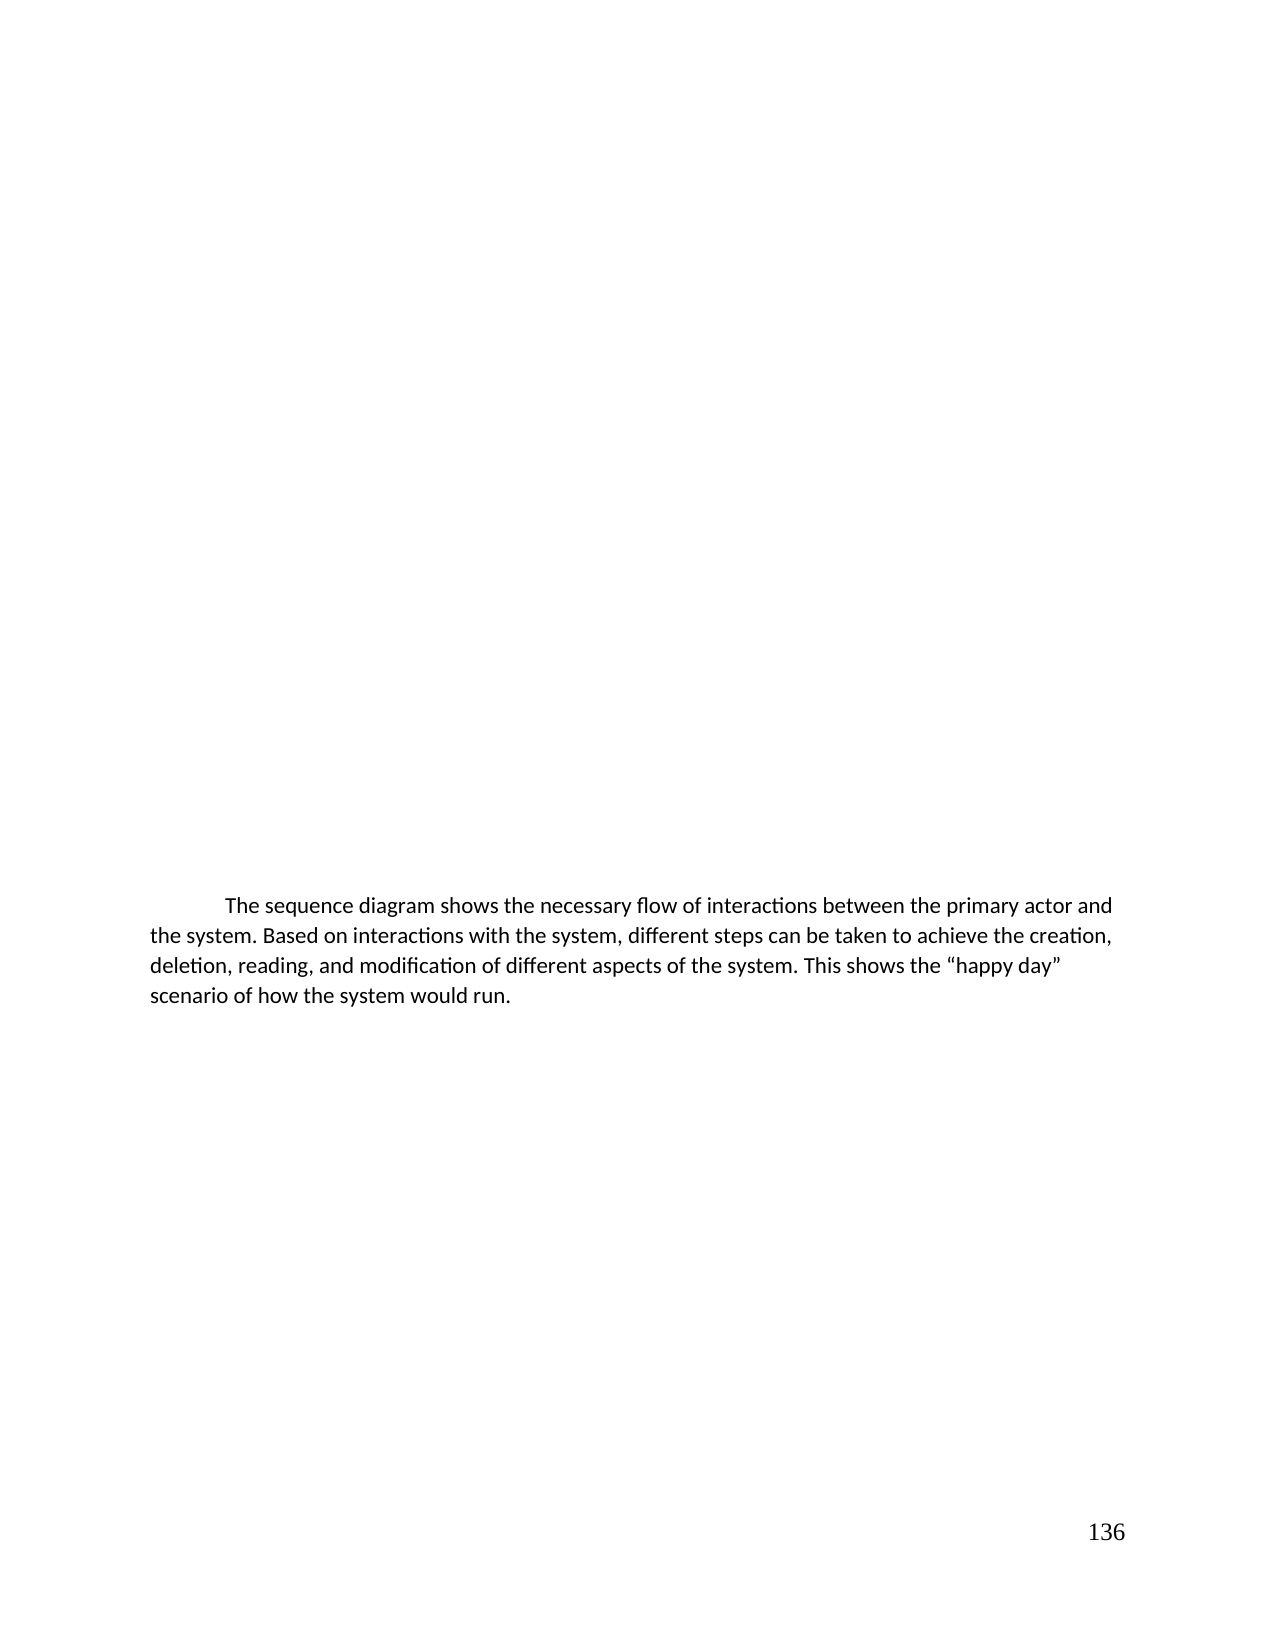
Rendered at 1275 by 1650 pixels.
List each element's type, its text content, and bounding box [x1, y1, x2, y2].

text The sequence diagram shows the necessary flow of interactions between the primary actor and the system. Based on interactions with the system, different steps can be taken to achieve the creation, deletion, reading, and modification of different aspects of the system. This shows the “happy day” scenario of how the system would run. [150, 892, 1125, 1009]
